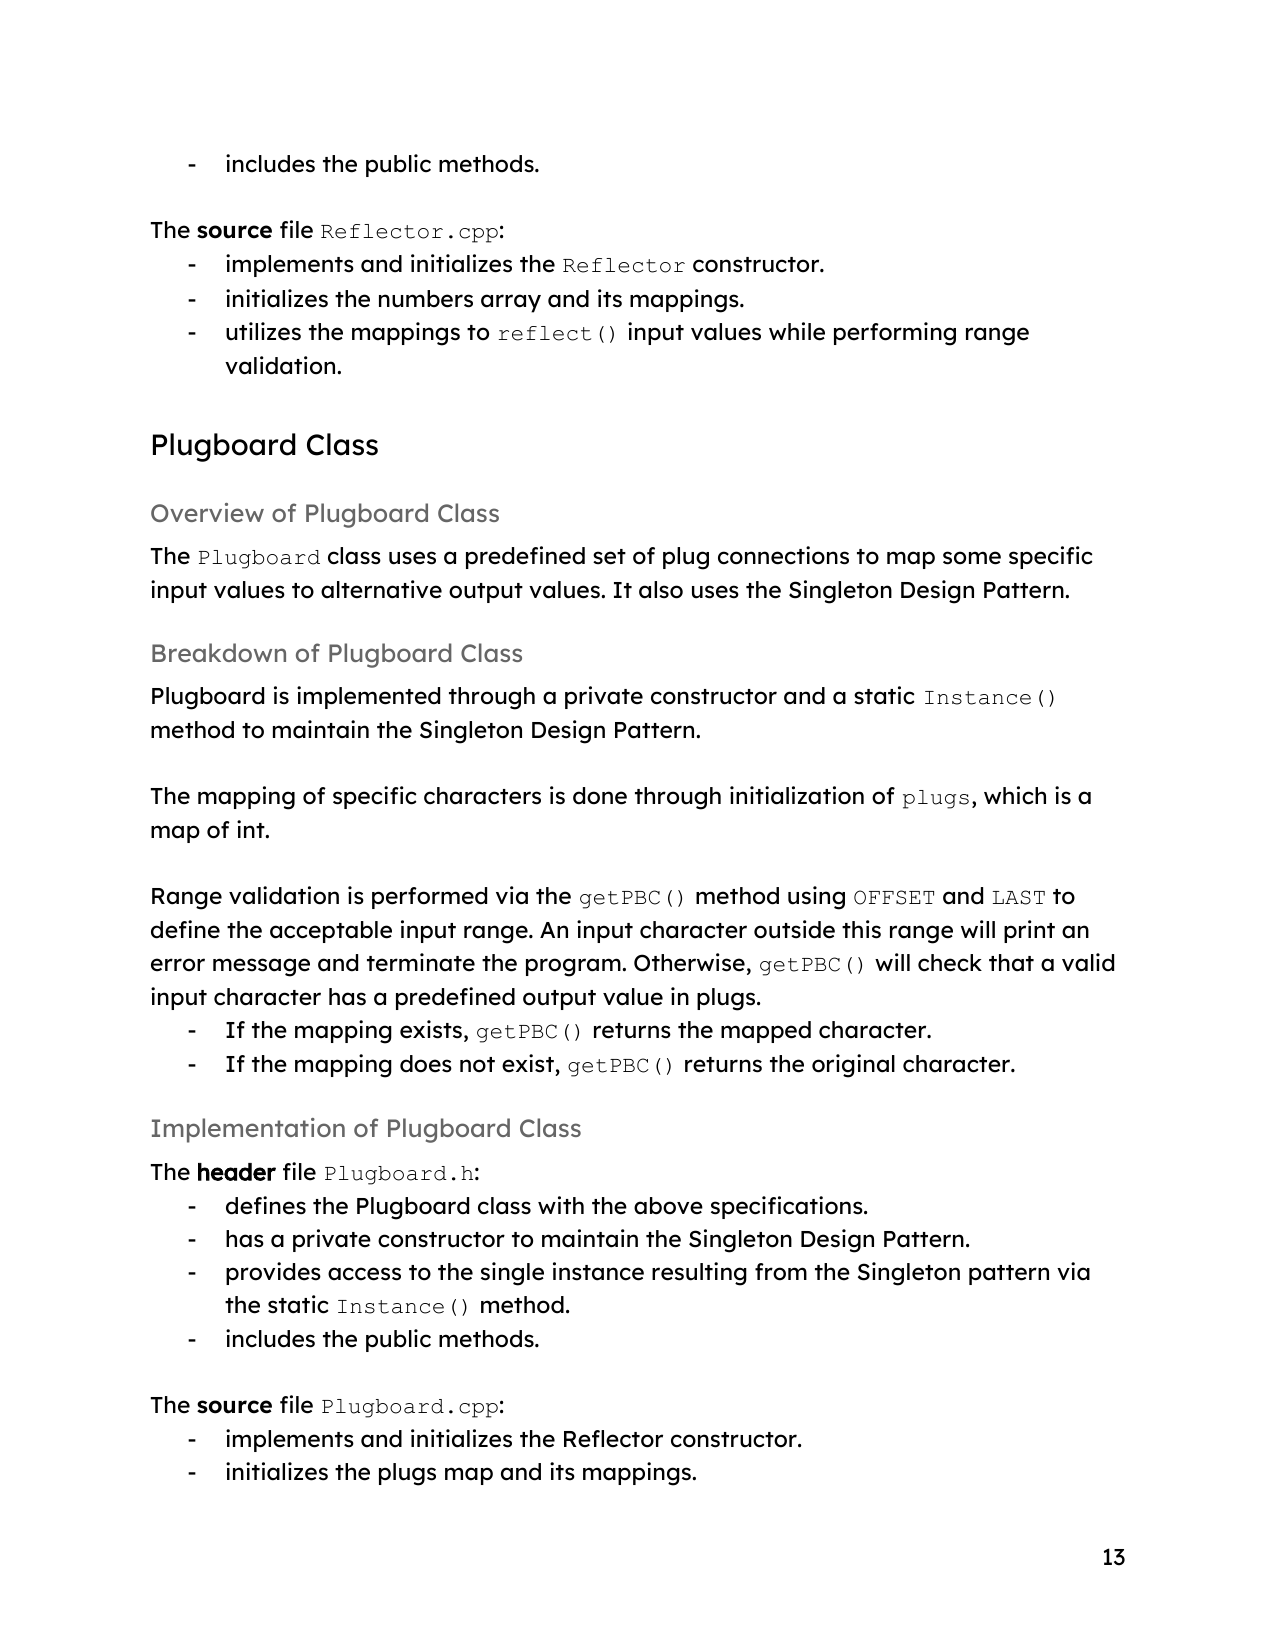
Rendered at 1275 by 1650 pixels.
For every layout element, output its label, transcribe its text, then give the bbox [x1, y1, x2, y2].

list defines the Plugboard class with the above specifications. [187, 1191, 1125, 1220]
list implements and initializes the Reflector constructor. [187, 250, 1125, 280]
text The header file Plugboard.h: [150, 1157, 1125, 1187]
list has a private constructor to maintain the Singleton Design Pattern. [187, 1224, 1125, 1253]
list If the mapping exists, getPBC() returns the mapped character. [187, 1015, 1125, 1045]
list initializes the numbers array and its mappings. [187, 284, 1125, 313]
list initializes the plugs map and its mappings. [187, 1457, 1125, 1486]
subtitle Plugboard Class [150, 426, 1125, 462]
subtitle Breakdown of Plugboard Class [150, 637, 1125, 669]
text The Plugboard class uses a predefined set of plug connections to map some specific input values to alternative output values. It also uses the Singleton Design Pattern. [150, 541, 1125, 604]
text The mapping of specific characters is done through initialization of plugs, which is a map of int. [150, 782, 1125, 844]
list If the mapping does not exist, getPBC() returns the original character. [187, 1049, 1125, 1079]
text Range validation is performed via the getPBC() method using OFFSET and LAST to define the acceptable input range. An input character outside this range will print an error message and terminate the program. Otherwise, getPBC() will check that a valid input character has a predefined output value in plugs. [150, 881, 1125, 1011]
list includes the public methods. [187, 1324, 1125, 1353]
subtitle Implementation of Plugboard Class [150, 1113, 1125, 1144]
text Plugboard is implemented through a private constructor and a static Instance() method to maintain the Singleton Design Pattern. [150, 682, 1125, 744]
list includes the public methods. [187, 150, 1125, 179]
subtitle Overview of Plugboard Class [150, 497, 1125, 528]
text The source file Reflector.cpp: [150, 216, 1125, 246]
text The source file Plugboard.cpp: [150, 1390, 1125, 1420]
list provides access to the single instance resulting from the Singleton pattern via the static Instance() method. [187, 1257, 1125, 1320]
list implements and initializes the Reflector constructor. [187, 1424, 1125, 1453]
list utilizes the mappings to reflect() input values while performing range validation. [187, 317, 1125, 380]
